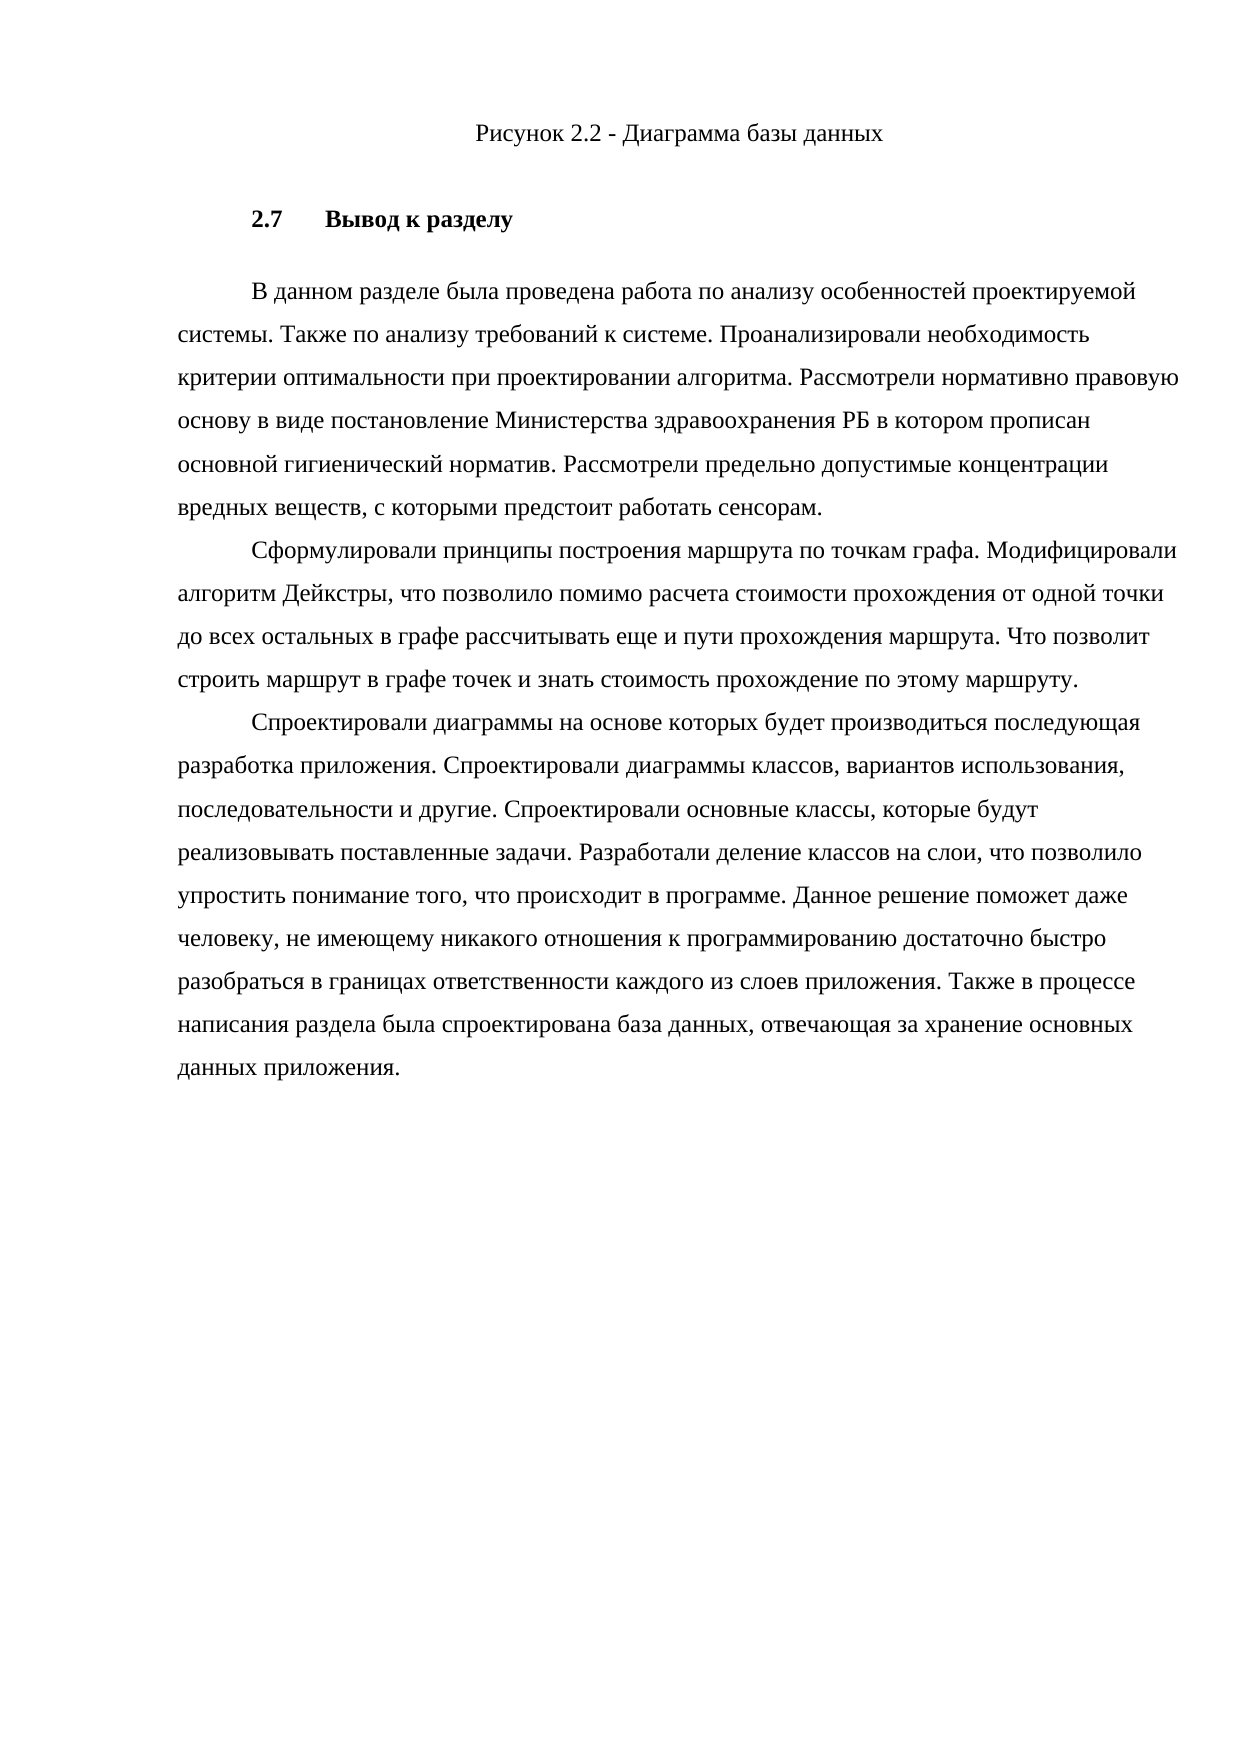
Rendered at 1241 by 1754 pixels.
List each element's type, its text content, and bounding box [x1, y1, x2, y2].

text 2.7 Вывод к разделу [177, 204, 1181, 233]
text Спроектировали диаграммы на основе которых будет производиться последующая разработка приложения. Спроектировали диаграммы классов, вариантов использования, последовательности и другие. Спроектировали основные классы, которые будут реализовывать поставленные задачи. Разработали деление классов на слои, что позволило упростить понимание того, что происходит в программе. Данное решение поможет даже человеку, не имеющему никакого отношения к программированию достаточно быстро разобраться в границах ответственности каждого из слоев приложения. Также в процессе написания раздела была спроектирована база данных, отвечающая за хранение основных данных приложения. [177, 707, 1181, 1081]
text В данном разделе была проведена работа по анализу особенностей проектируемой системы. Также по анализу требований к системе. Проанализировали необходимость критерии оптимальности при проектировании алгоритма. Рассмотрели нормативно правовую основу в виде постановление Министерства здравоохранения РБ в котором прописан основной гигиенический норматив. Рассмотрели предельно допустимые концентрации вредных веществ, с которыми предстоит работать сенсорам. [177, 276, 1181, 521]
text Рисунок 2.2 - Диаграмма базы данных [177, 118, 1181, 147]
text Сформулировали принципы построения маршрута по точкам графа. Модифицировали алгоритм Дейкстры, что позволило помимо расчета стоимости прохождения от одной точки до всех остальных в графе рассчитывать еще и пути прохождения маршрута. Что позволит строить маршрут в графе точек и знать стоимость прохождение по этому маршруту. [177, 535, 1181, 693]
